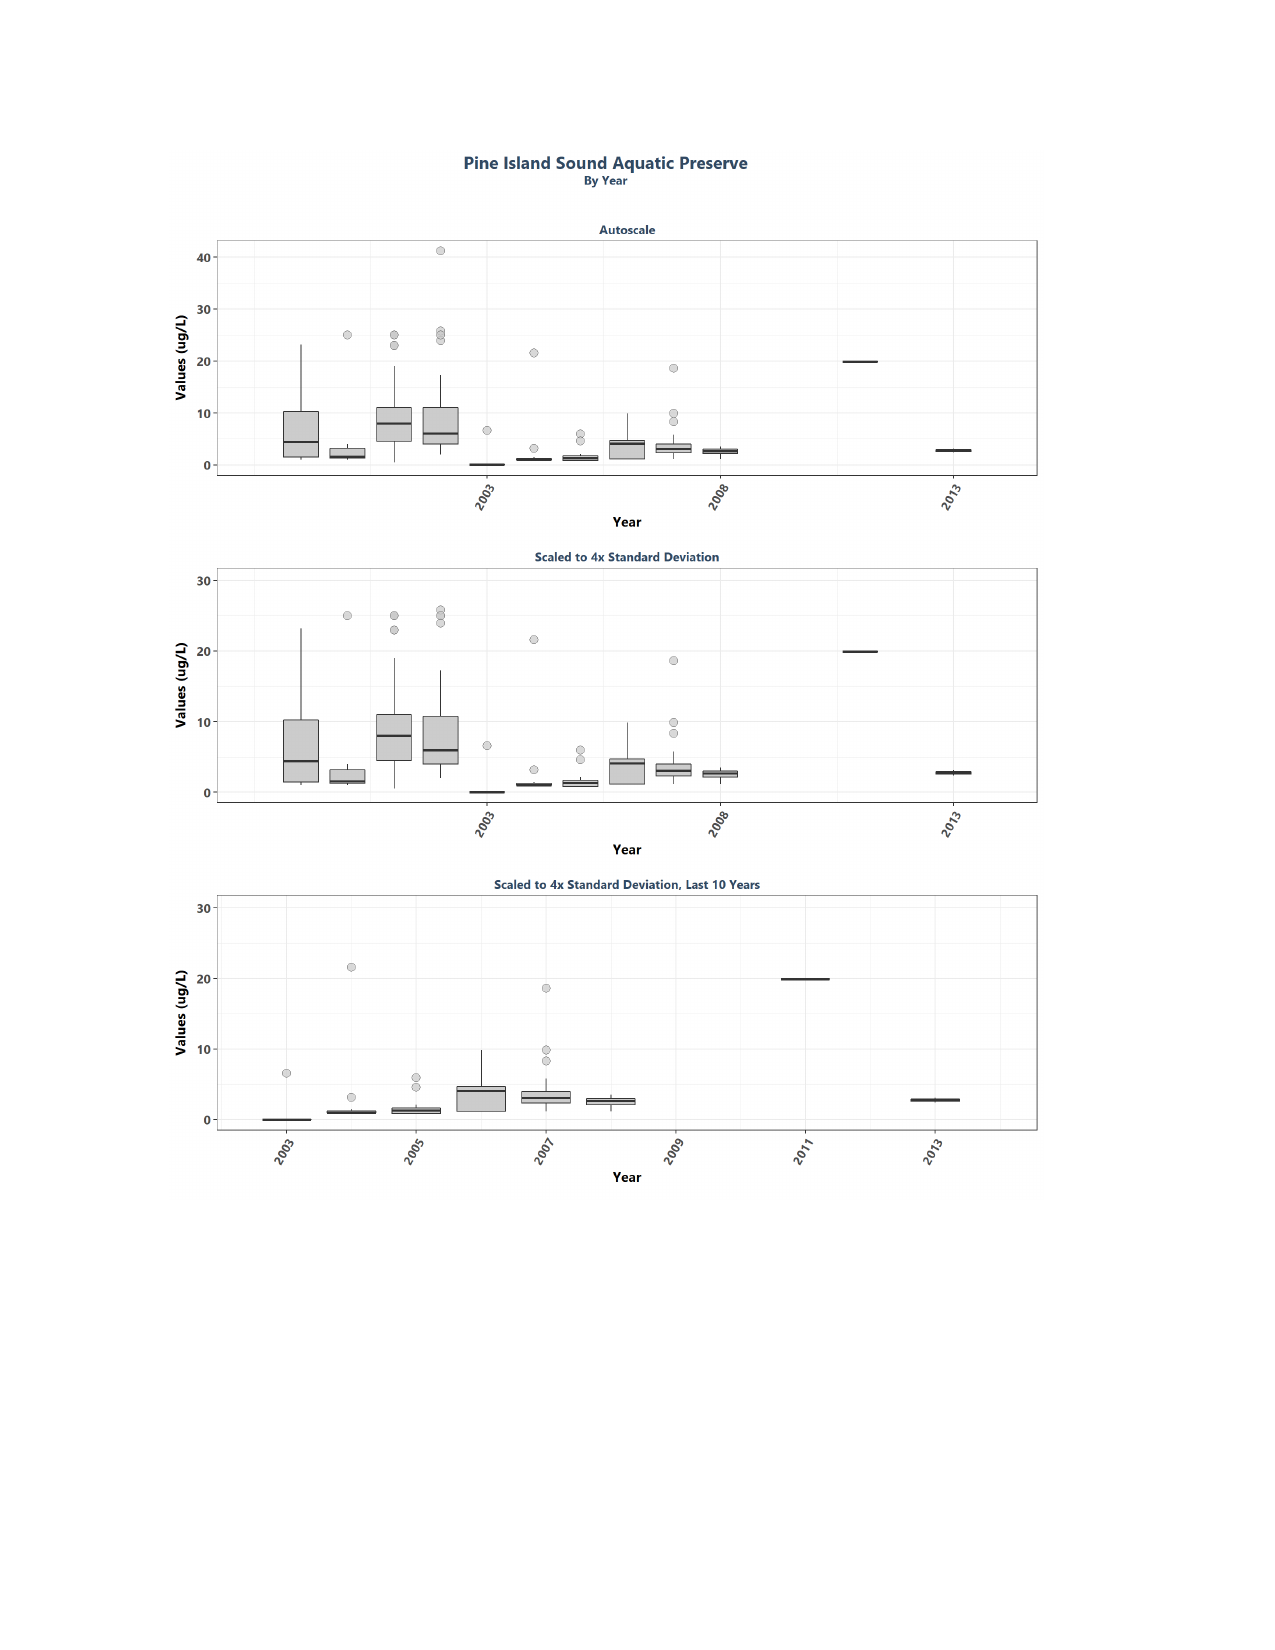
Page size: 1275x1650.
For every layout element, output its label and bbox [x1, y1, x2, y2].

picture [168, 150, 1044, 1200]
